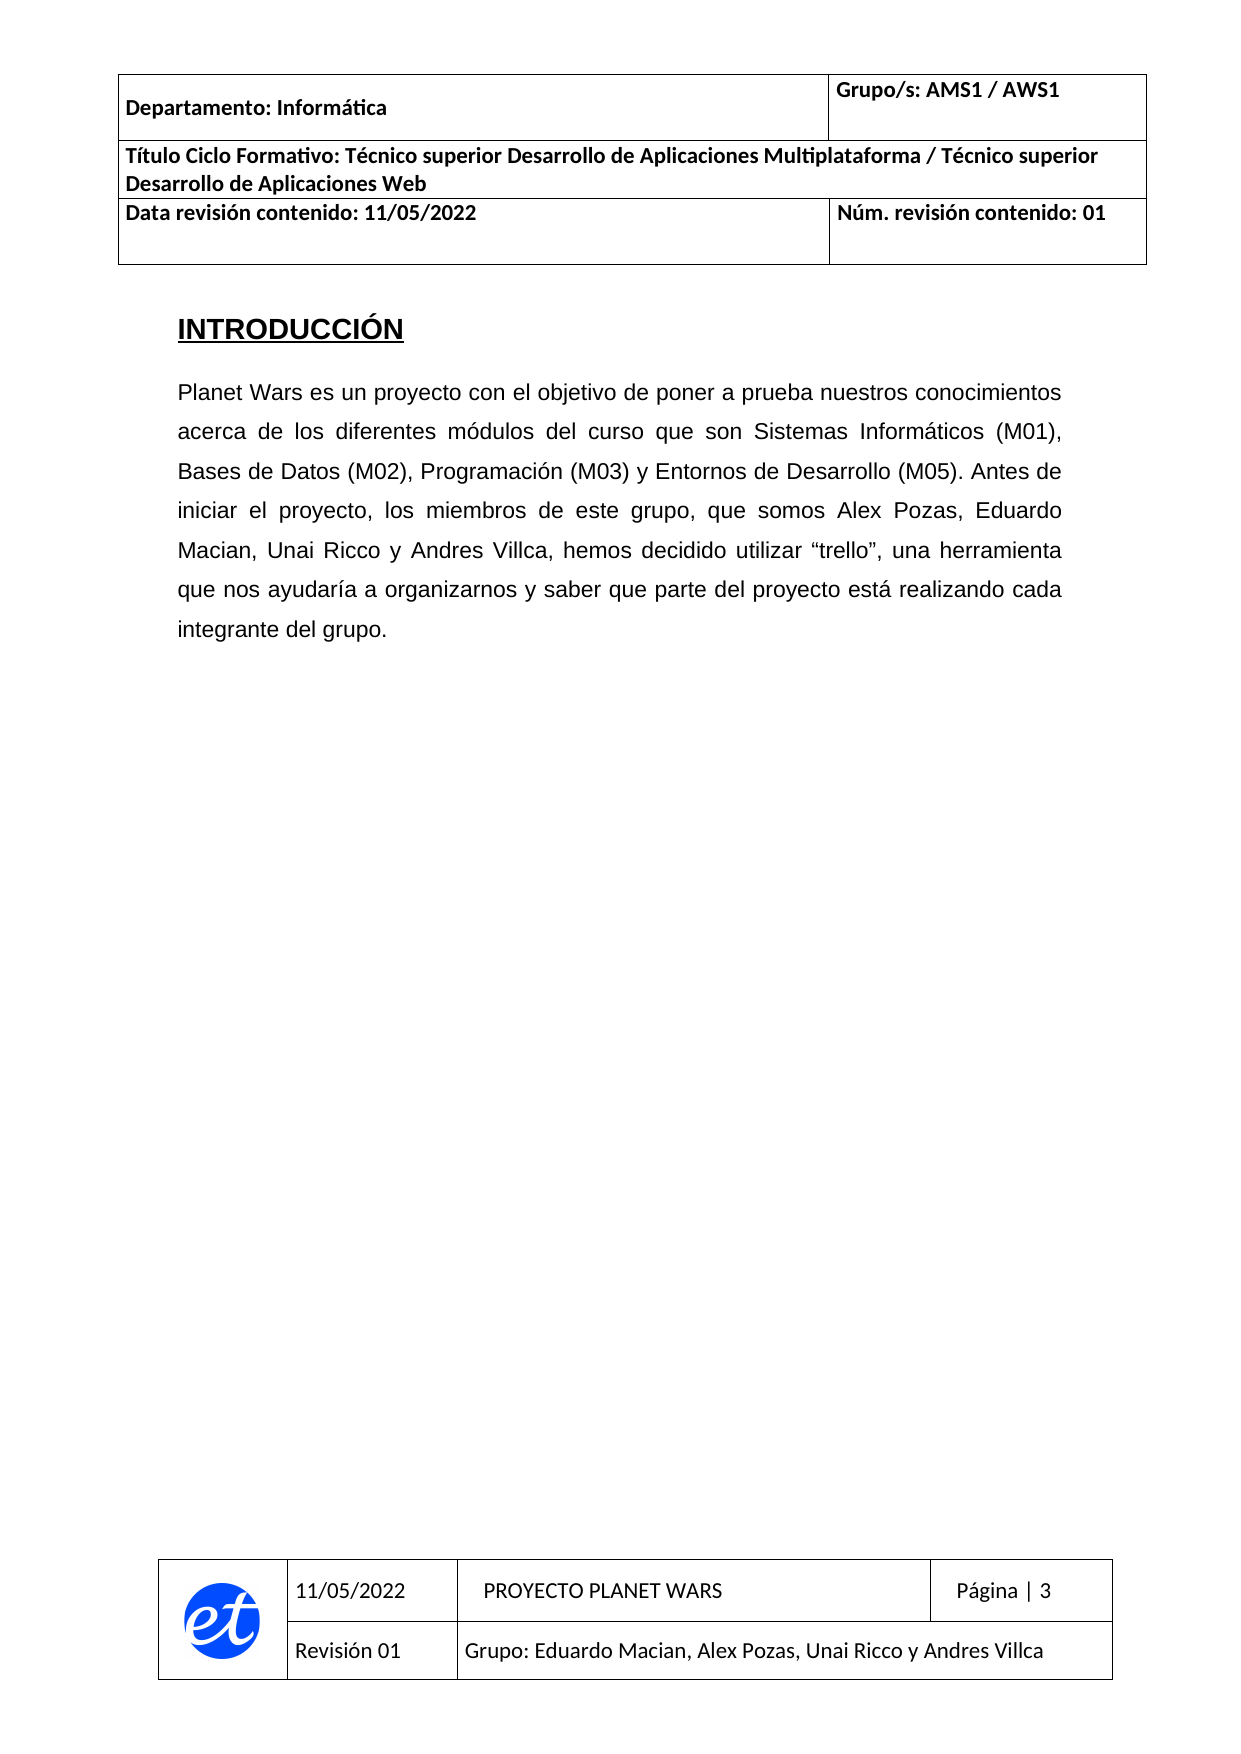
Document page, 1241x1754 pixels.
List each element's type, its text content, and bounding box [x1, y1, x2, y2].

text INTRODUCCIÓN [177, 312, 1063, 345]
text Planet Wars es un proyecto con el objetivo de poner a prueba nuestros conocimientos acerca de los diferentes módulos del curso que son Sistemas Informáticos (M01), Bases de Datos (M02), Programación (M03) y Entornos de Desarrollo (M05). Antes de iniciar el proyecto, los miembros de este grupo, que somos Alex Pozas, Eduardo Macian, Unai Ricco y Andres Villca, hemos decidido utilizar “trello”, una herramienta que nos ayudaría a organizarnos y saber que parte del proyecto está realizando cada integrante del grupo. [177, 379, 1063, 642]
picture [184, 1583, 260, 1659]
